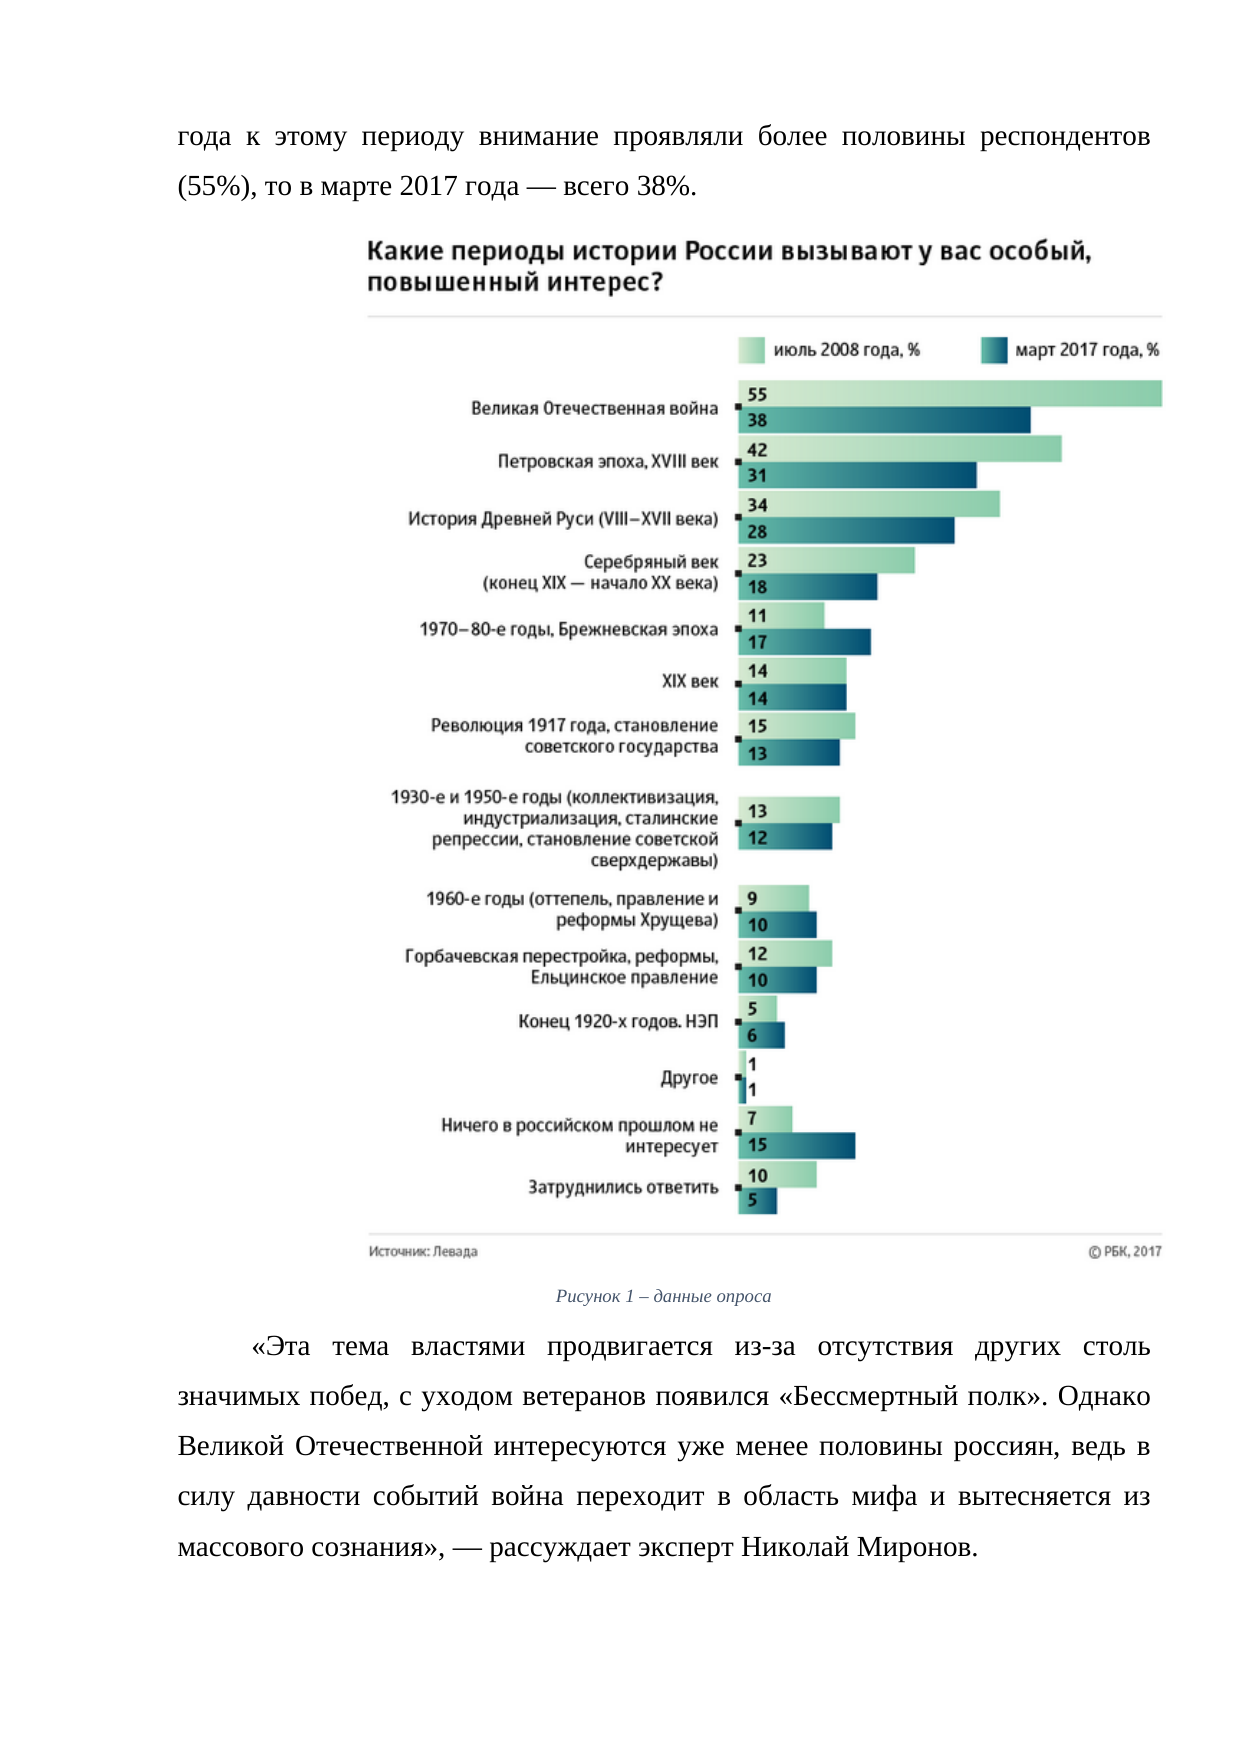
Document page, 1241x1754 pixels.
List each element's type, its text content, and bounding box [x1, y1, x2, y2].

text «Эта тема властями продвигается из-за отсутствия других столь значимых побед, с уходом ветеранов появился «Бессмертный полк». Однако Великой Отечественной интересуются уже менее половины россиян, ведь в силу давности событий война переходит в область мифа и вытесняется из массового сознания», — рассуждает эксперт Николай Миронов. [177, 1328, 1152, 1562]
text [177, 118, 1152, 202]
picture [251, 218, 1196, 1269]
